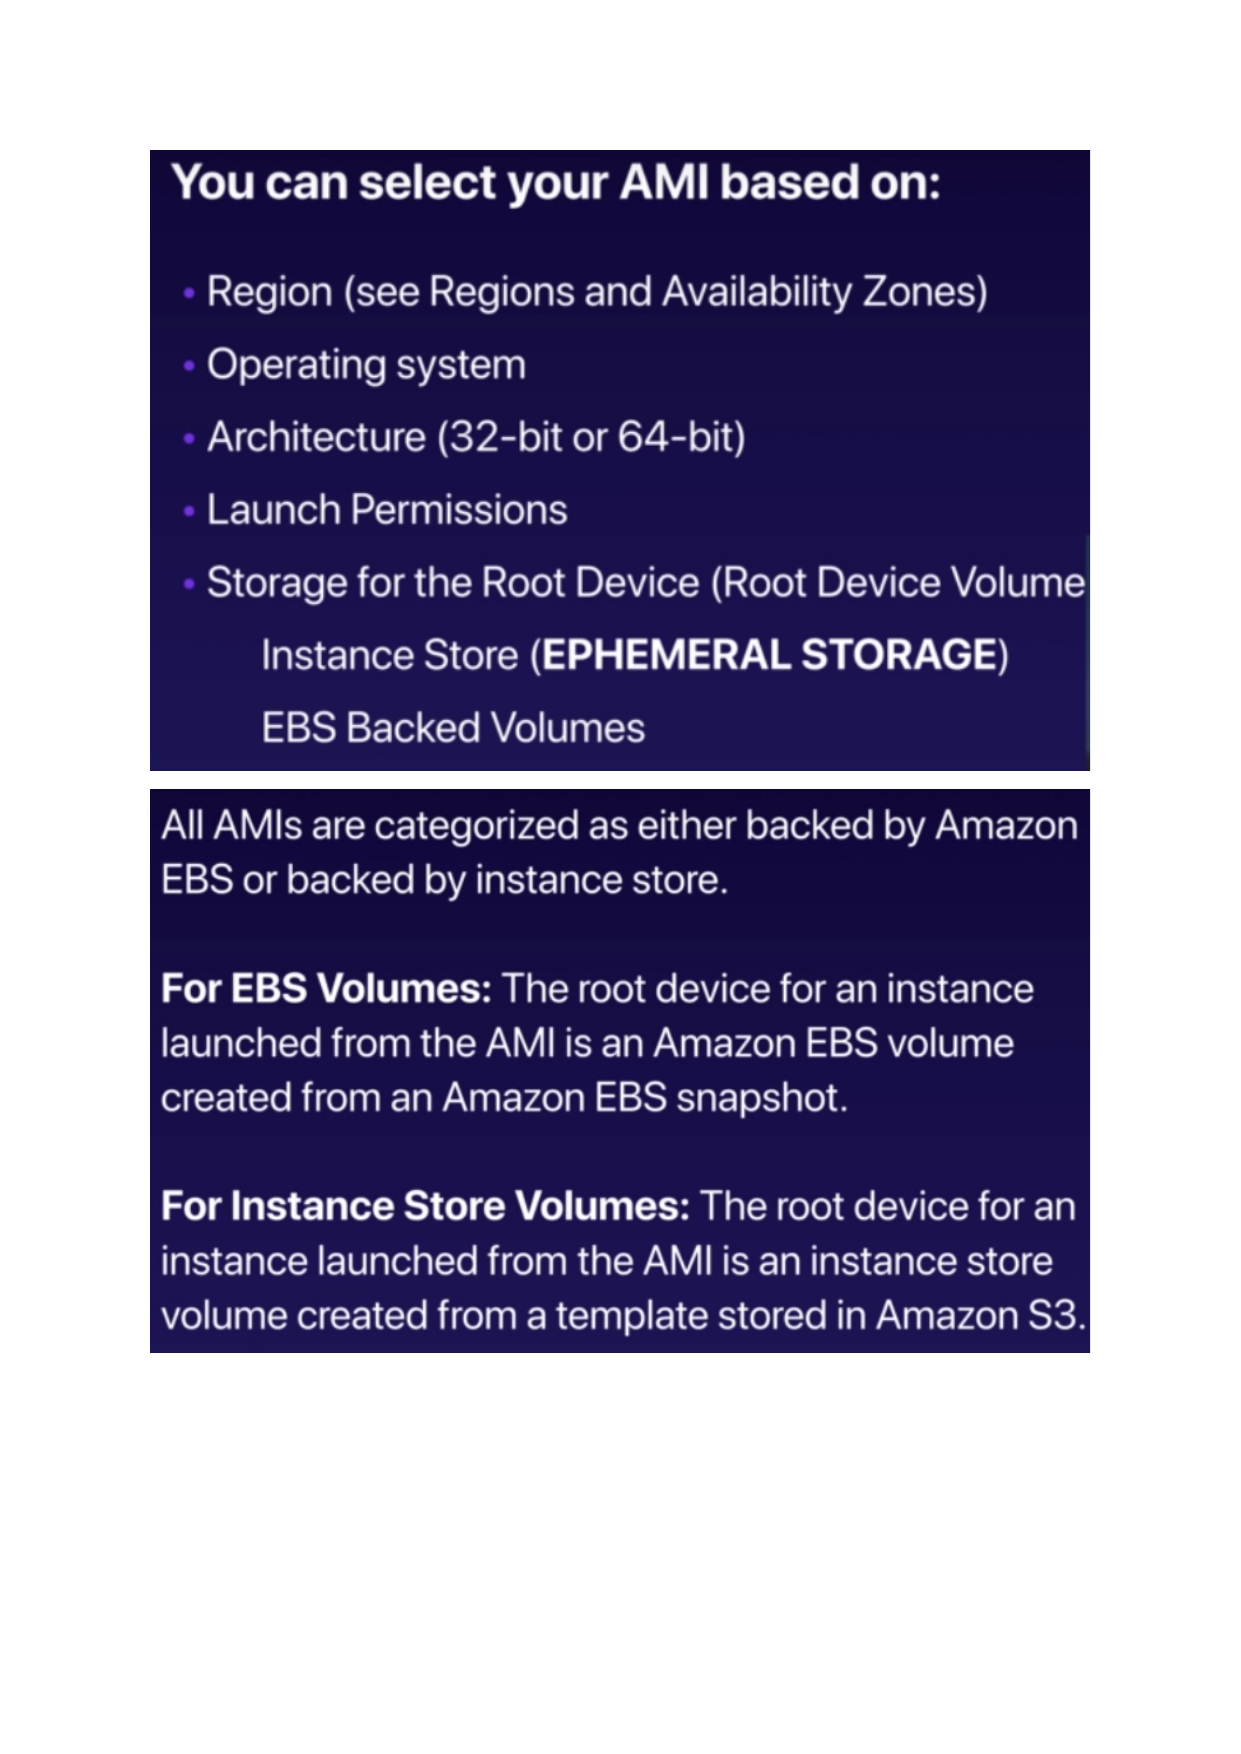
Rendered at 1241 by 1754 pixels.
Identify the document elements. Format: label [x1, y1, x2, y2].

picture [150, 150, 1091, 771]
picture [150, 789, 1091, 1353]
